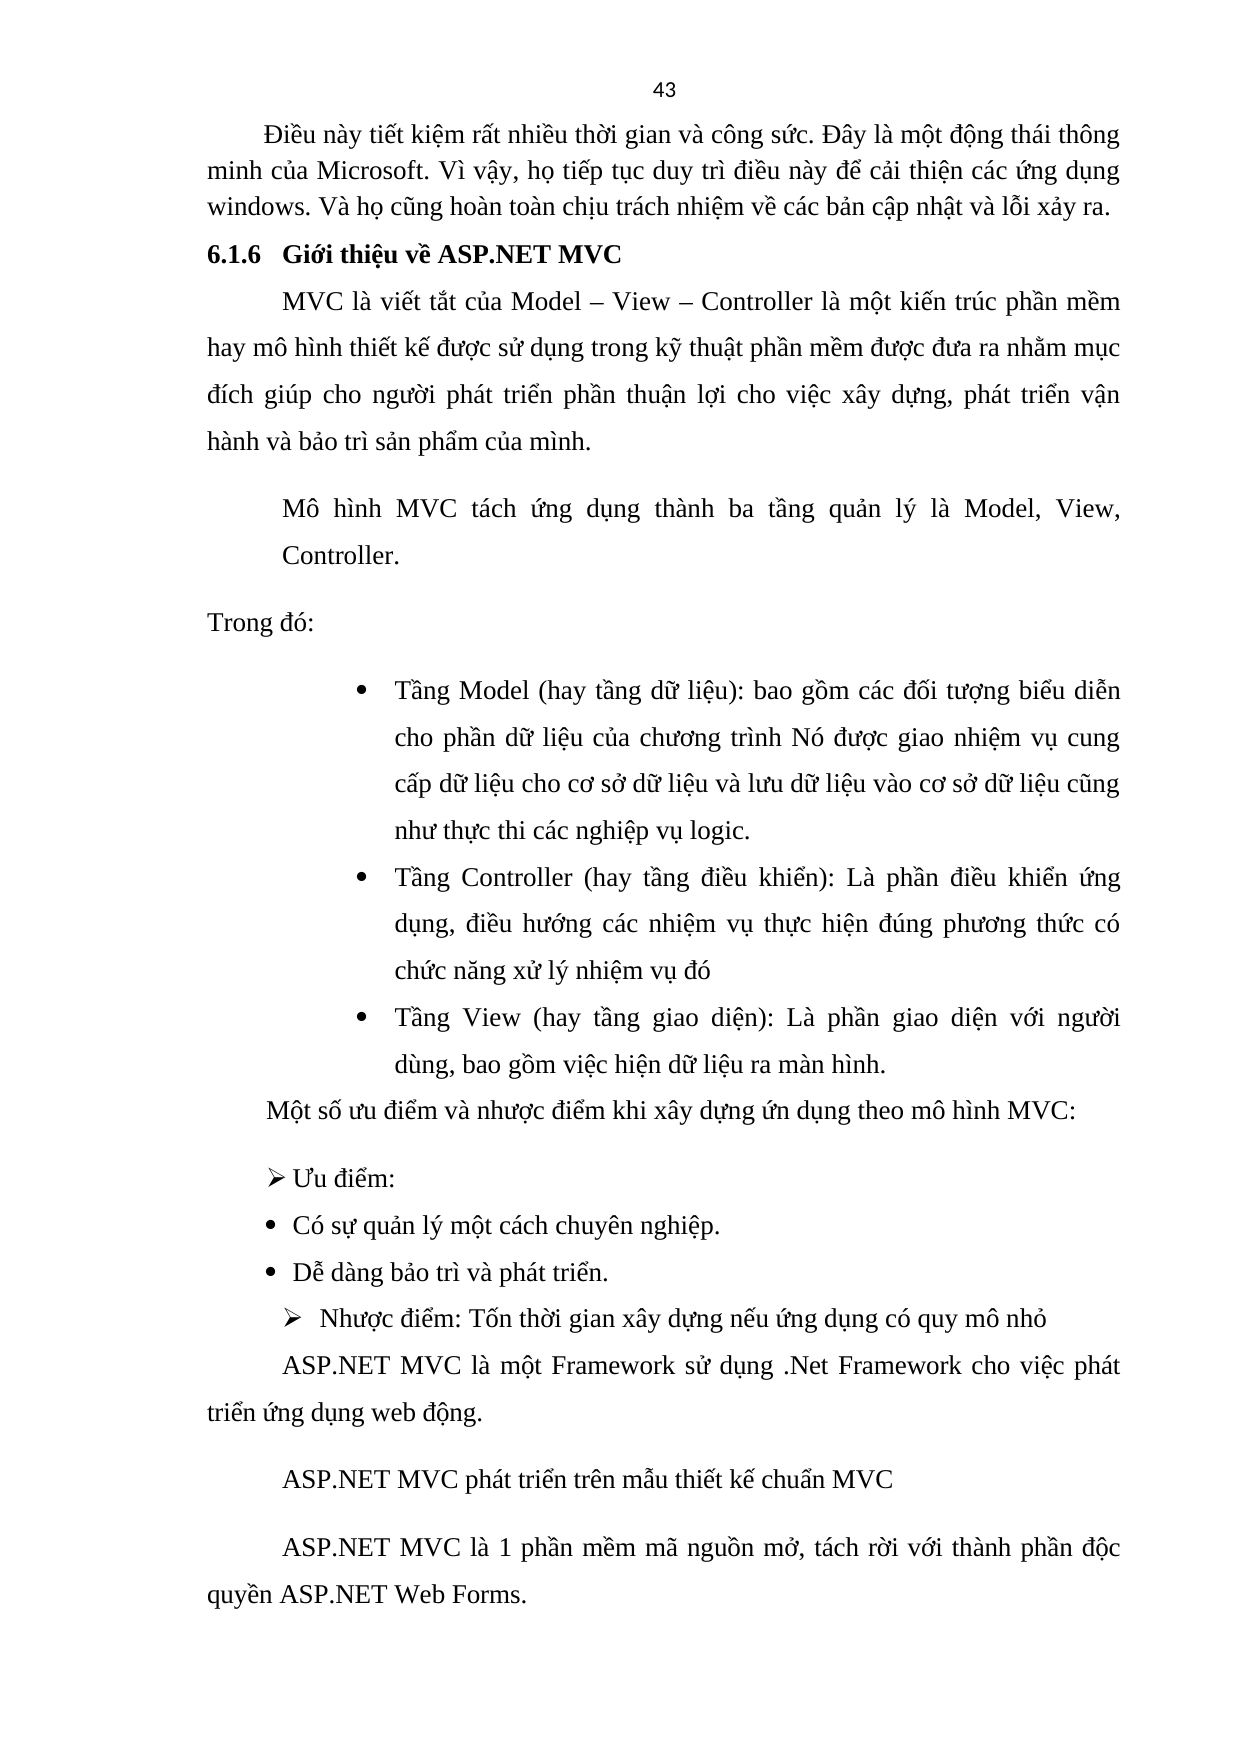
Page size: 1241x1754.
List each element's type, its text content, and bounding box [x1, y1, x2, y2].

list Ưu điểm: [207, 1162, 1122, 1193]
text Điều này tiết kiệm rất nhiều thời gian và công sức. Đây là một động thái thông minh của Microsoft. Vì vậy, họ tiếp tục duy trì điều này để cải thiện các ứng dụng windows. Và họ cũng hoàn toàn chịu trách nhiệm về các bản cập nhật và lỗi xảy ra. [207, 118, 1122, 221]
list Có sự quản lý một cách chuyên nghiệp. [207, 1209, 1122, 1240]
text ASP.NET MVC phát triển trên mẫu thiết kế chuẩn MVC [207, 1463, 1122, 1495]
text ASP.NET MVC là 1 phần mềm mã nguồn mở, tách rời với thành phần độc quyền ASP.NET Web Forms. [207, 1531, 1122, 1609]
text Một số ưu điểm và nhược điểm khi xây dựng ứn dụng theo mô hình MVC: [207, 1094, 1122, 1126]
list Tầng Model (hay tầng dữ liệu): bao gồm các đối tượng biểu diễn cho phần dữ liệu của chương trình Nó được giao nhiệm vụ cung cấp dữ liệu cho cơ sở dữ liệu và lưu dữ liệu vào cơ sở dữ liệu cũng như thực thi các nghiệp vụ logic. [357, 674, 1122, 845]
text ASP.NET MVC là một Framework sử dụng .Net Framework cho việc phát triển ứng dụng web động. [207, 1349, 1122, 1427]
list Nhược điểm: Tốn thời gian xây dựng nếu ứng dụng có quy mô nhỏ [282, 1302, 1122, 1334]
text Trong đó: [207, 607, 1122, 638]
list Dễ dàng bảo trì và phát triển. [207, 1256, 1122, 1287]
text MVC là viết tắt của Model – View – Controller là một kiến trúc phần mềm hay mô hình thiết kế được sử dụng trong kỹ thuật phần mềm được đưa ra nhằm mục đích giúp cho người phát triển phần thuận lợi cho việc xây dựng, phát triển vận hành và bảo trì sản phẩm của mình. [207, 285, 1122, 456]
subtitle Giới thiệu về ASP.NET MVC [207, 238, 1122, 269]
list Tầng View (hay tầng giao diện): Là phần giao diện với người dùng, bao gồm việc hiện dữ liệu ra màn hình. [357, 1001, 1122, 1079]
list Tầng Controller (hay tầng điều khiển): Là phần điều khiển ứng dụng, điều hướng các nhiệm vụ thực hiện đúng phương thức có chức năng xử lý nhiệm vụ đó [357, 861, 1122, 985]
text Mô hình MVC tách ứng dụng thành ba tầng quản lý là Model, View, Controller. [282, 492, 1122, 570]
